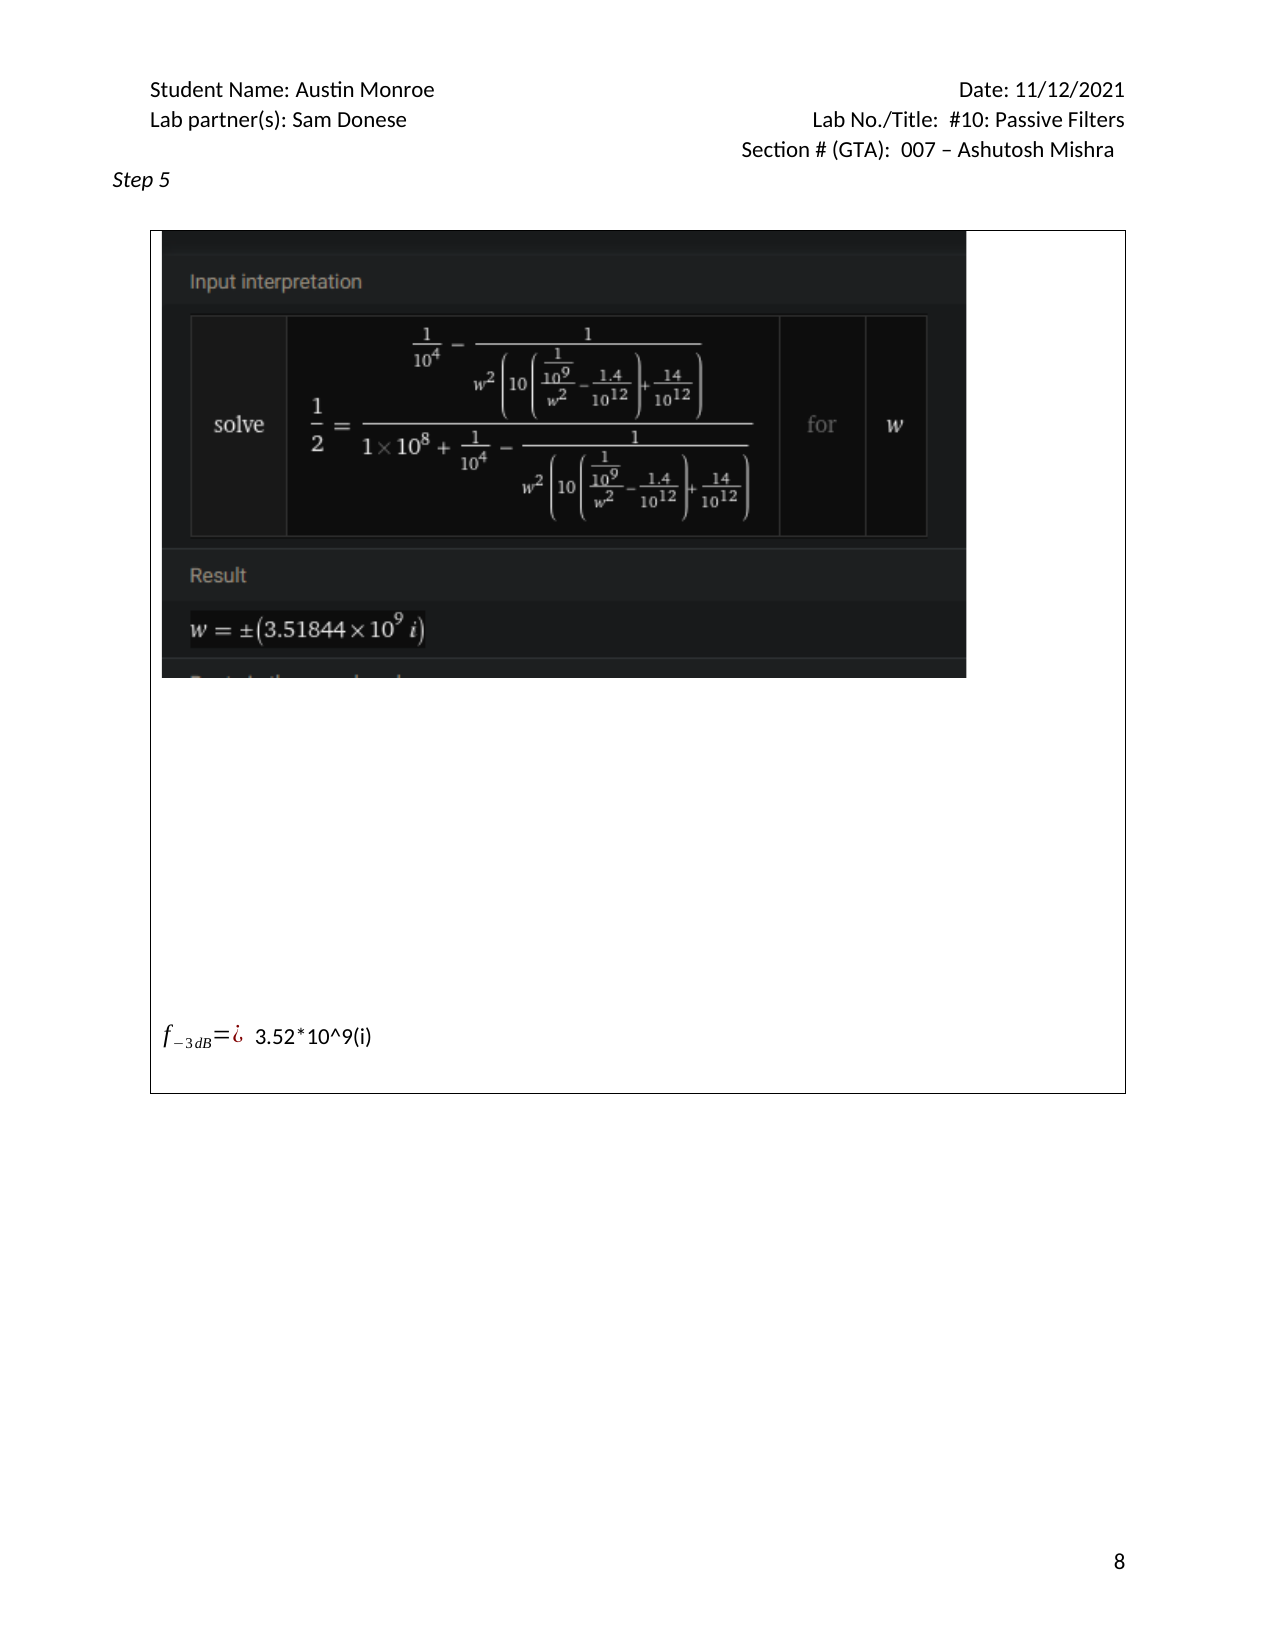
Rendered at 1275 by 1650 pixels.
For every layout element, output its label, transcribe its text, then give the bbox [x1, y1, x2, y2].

picture [161, 231, 967, 678]
table_header [151, 231, 1125, 980]
table_cell 3.52*10^9(i) [151, 980, 1125, 1093]
text Step 5 [112, 166, 1125, 193]
